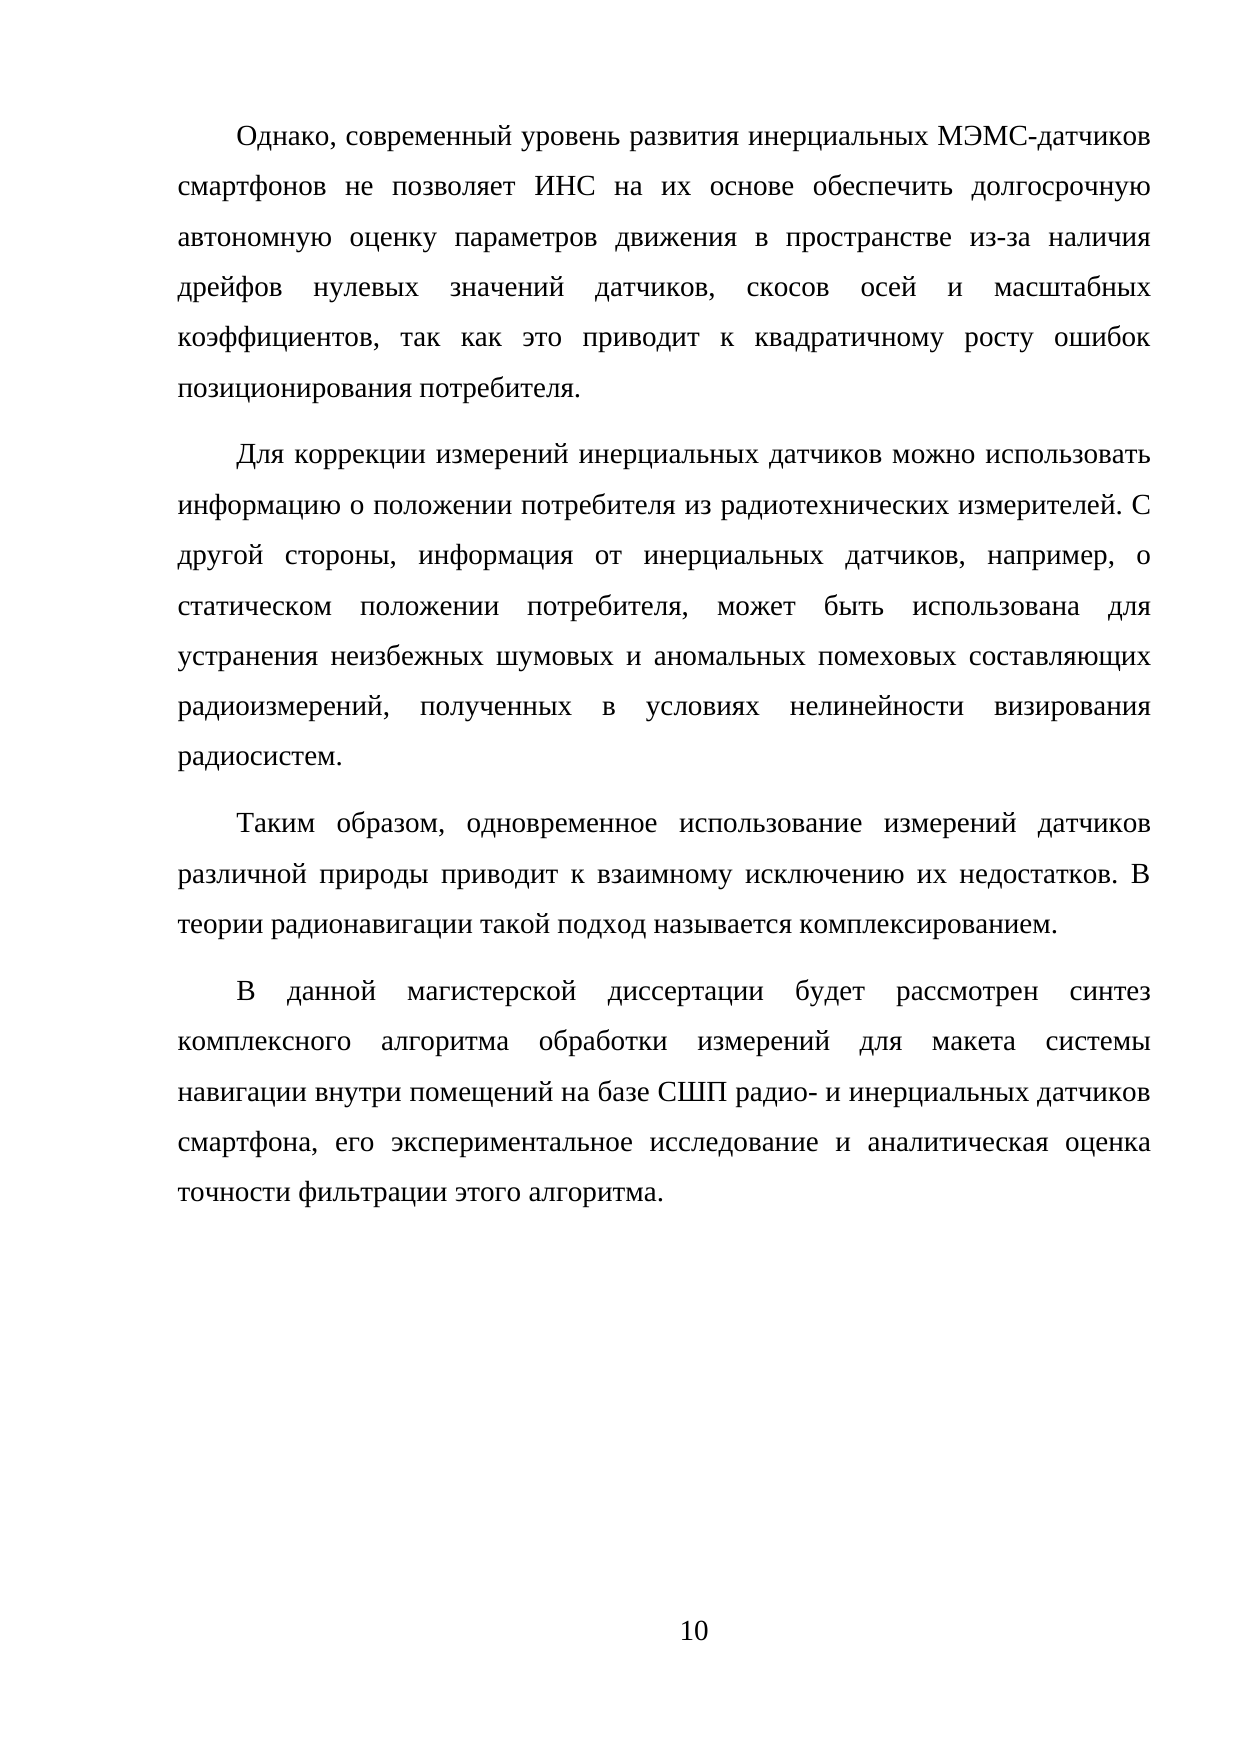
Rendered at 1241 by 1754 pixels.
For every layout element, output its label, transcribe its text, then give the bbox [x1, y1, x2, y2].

text В данной магистерской диссертации будет рассмотрен синтез комплексного алгоритма обработки измерений для макета системы навигации внутри помещений на базе СШП радио- и инерциальных датчиков смартфона, его экспериментальное исследование и аналитическая оценка точности фильтрации этого алгоритма. [177, 973, 1152, 1208]
text Таким образом, одновременное использование измерений датчиков различной природы приводит к взаимному исключению их недостатков. В теории радионавигации такой подход называется комплексированием. [177, 806, 1152, 940]
text Для коррекции измерений инерциальных датчиков можно использовать информацию о положении потребителя из радиотехнических измерителей. С другой стороны, информация от инерциальных датчиков, например, о статическом положении потребителя, может быть использована для устранения неизбежных шумовых и аномальных помеховых составляющих радиоизмерений, полученных в условиях нелинейности визирования радиосистем. [177, 437, 1152, 772]
text Однако, современный уровень развития инерциальных МЭМС-датчиков смартфонов не позволяет ИНС на их основе обеспечить долгосрочную автономную оценку параметров движения в пространстве из-за наличия дрейфов нулевых значений датчиков, скосов осей и масштабных коэффициентов, так как это приводит к квадратичному росту ошибок позиционирования потребителя. [177, 118, 1152, 403]
